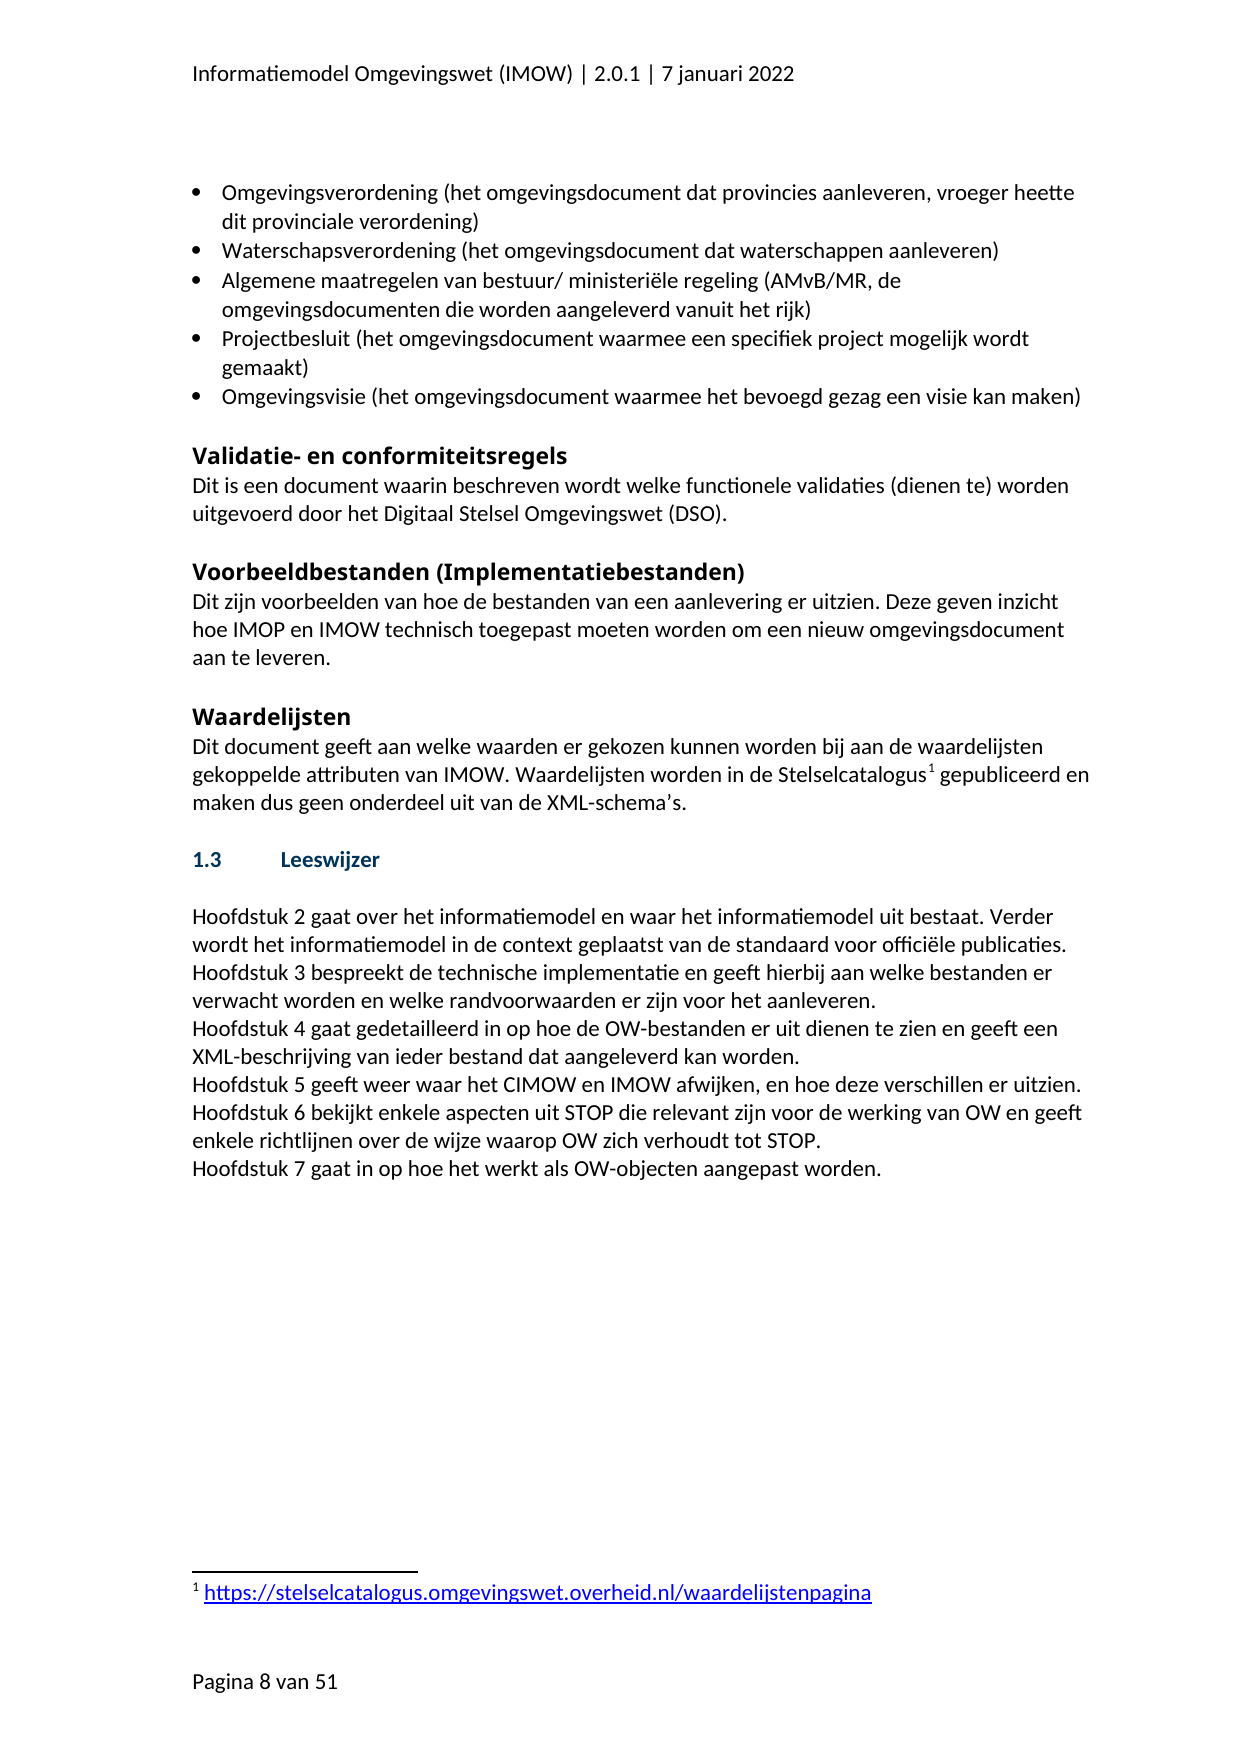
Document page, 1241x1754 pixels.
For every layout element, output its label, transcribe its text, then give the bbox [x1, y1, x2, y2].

text Dit is een document waarin beschreven wordt welke functionele validaties (dienen te) worden uitgevoerd door het Digitaal Stelsel Omgevingswet (DSO). [192, 471, 1092, 527]
text Hoofdstuk 5 geeft weer waar het CIMOW en IMOW afwijken, en hoe deze verschillen er uitzien. Hoofdstuk 6 bekijkt enkele aspecten uit STOP die relevant zijn voor de werking van OW en geeft enkele richtlijnen over de wijze waarop OW zich verhoudt tot STOP. [192, 1070, 1092, 1154]
text Hoofdstuk 4 gaat gedetailleerd in op hoe de OW-bestanden er uit dienen te zien en geeft een XML-beschrijving van ieder bestand dat aangeleverd kan worden. [192, 1014, 1092, 1070]
text Algemene maatregelen van bestuur/ ministeriële regeling (AMvB/MR, de omgevingsdocumenten die worden aangeleverd vanuit het rijk) [192, 265, 1092, 323]
text Hoofdstuk 7 gaat in op hoe het werkt als OW-objecten aangepast worden. [192, 1154, 1092, 1182]
text Omgevingsvisie (het omgevingsdocument waarmee het bevoegd gezag een visie kan maken) [192, 381, 1092, 411]
subtitle Leeswijzer [192, 845, 1092, 873]
text Dit document geeft aan welke waarden er gekozen kunnen worden bij aan de waardelijsten gekoppelde attributen van IMOW. Waardelijsten worden in de Stelselcatalogus gepubliceerd en maken dus geen onderdeel uit van de XML-schema’s. [192, 732, 1092, 816]
text Dit zijn voorbeelden van hoe de bestanden van een aanlevering er uitzien. Deze geven inzicht hoe IMOP en IMOW technisch toegepast moeten worden om een nieuw omgevingsdocument aan te leveren. [192, 587, 1092, 671]
text Waterschapsverordening (het omgevingsdocument dat waterschappen aanleveren) [192, 236, 1092, 265]
text Projectbesluit (het omgevingsdocument waarmee een specifiek project mogelijk wordt gemaakt) [192, 323, 1092, 381]
subtitle Validatie- en conformiteitsregels [192, 440, 1092, 471]
text Hoofdstuk 2 gaat over het informatiemodel en waar het informatiemodel uit bestaat. Verder wordt het informatiemodel in de context geplaatst van de standaard voor officiële publicaties. [192, 902, 1092, 958]
text Hoofdstuk 3 bespreekt de technische implementatie en geeft hierbij aan welke bestanden er verwacht worden en welke randvoorwaarden er zijn voor het aanleveren. [192, 958, 1092, 1014]
text Omgevingsverordening (het omgevingsdocument dat provincies aanleveren, vroeger heette dit provinciale verordening) [192, 177, 1092, 236]
subtitle Waardelijsten [192, 701, 1092, 732]
subtitle Voorbeeldbestanden (Implementatiebestanden) [192, 556, 1092, 587]
